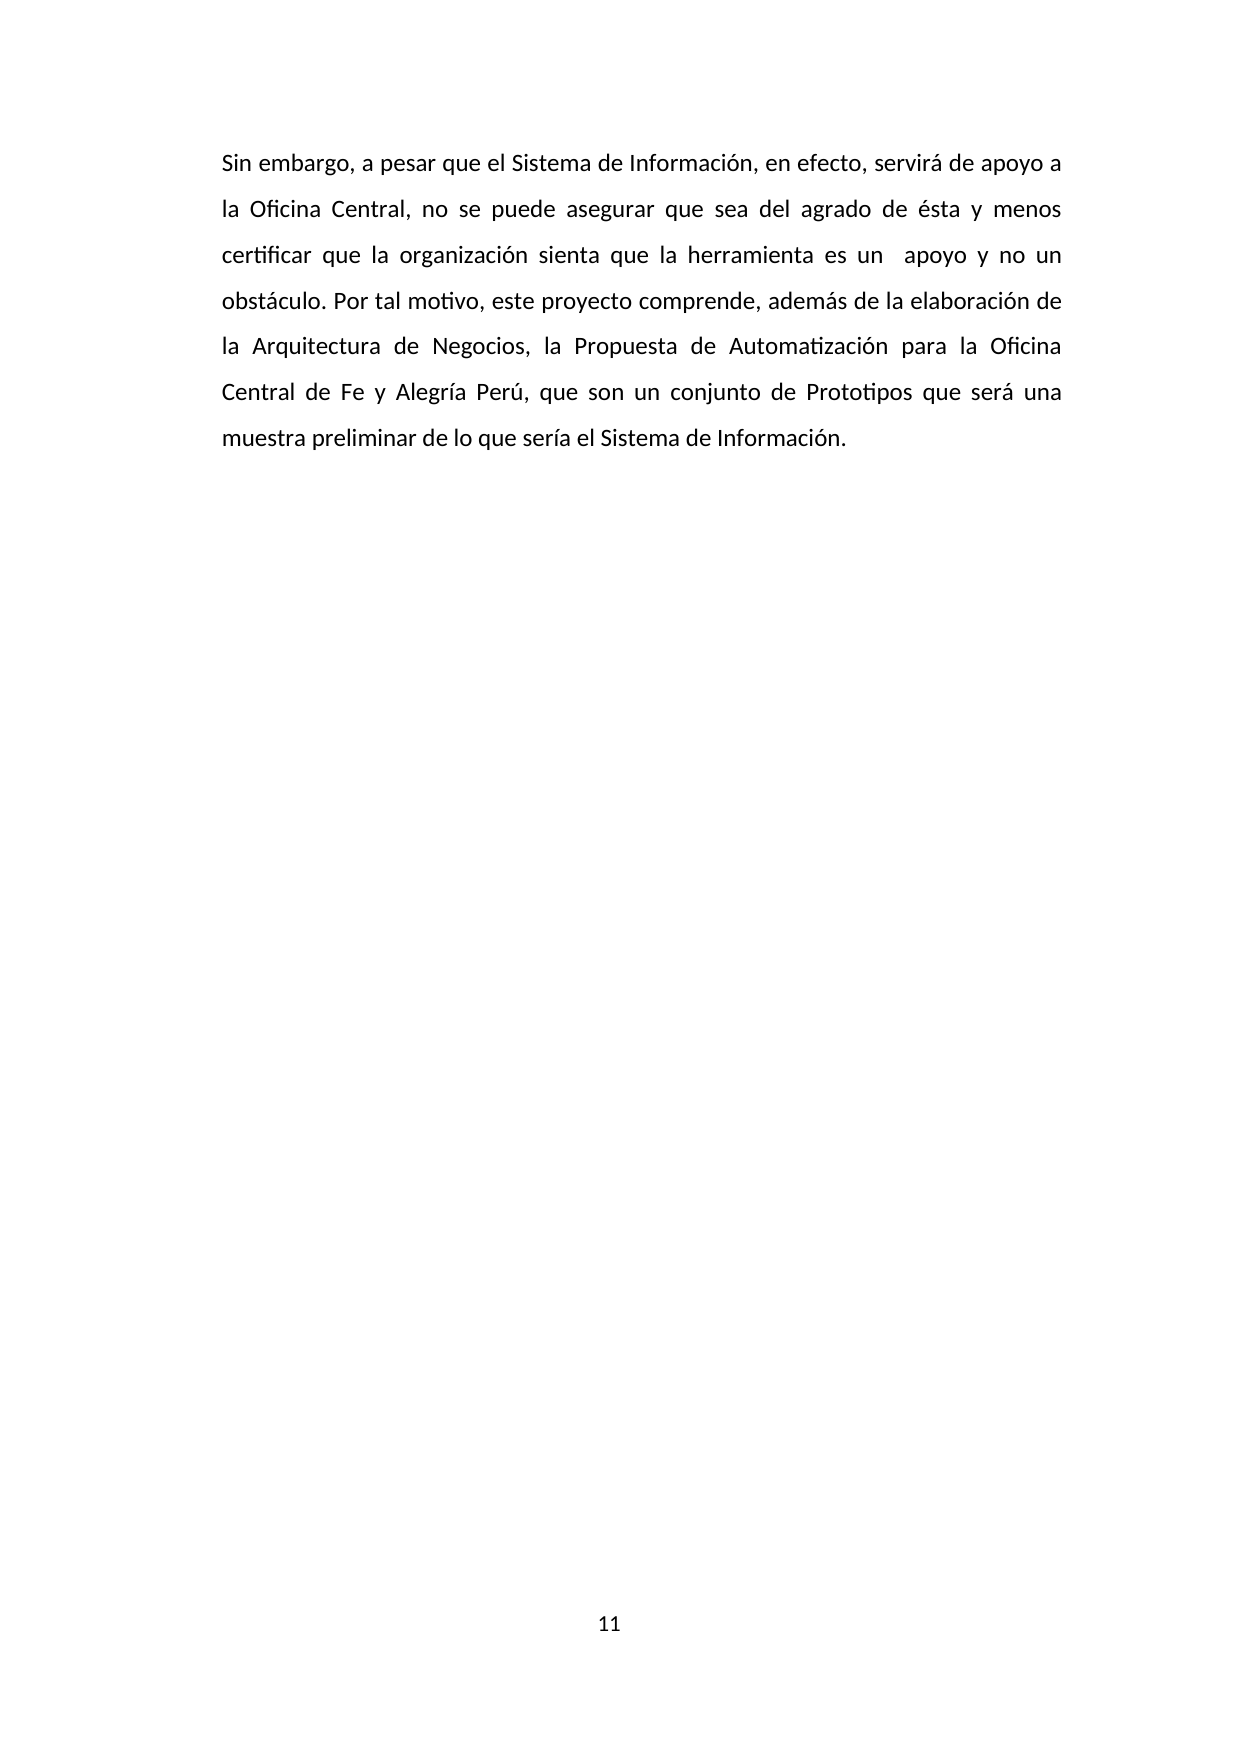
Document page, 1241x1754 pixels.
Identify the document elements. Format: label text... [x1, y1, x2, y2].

list Sin embargo, a pesar que el Sistema de Información, en efecto, servirá de apoyo a la Oficina Central, no se puede asegurar que sea del agrado de ésta y menos certificar que la organización sienta que la herramienta es un apoyo y no un obstáculo. Por tal motivo, este proyecto comprende, además de la elaboración de la Arquitectura de Negocios, la Propuesta de Automatización para la Oficina Central de Fe y Alegría Perú, que son un conjunto de Prototipos que será una muestra preliminar de lo que sería el Sistema de Información. [222, 148, 1063, 452]
